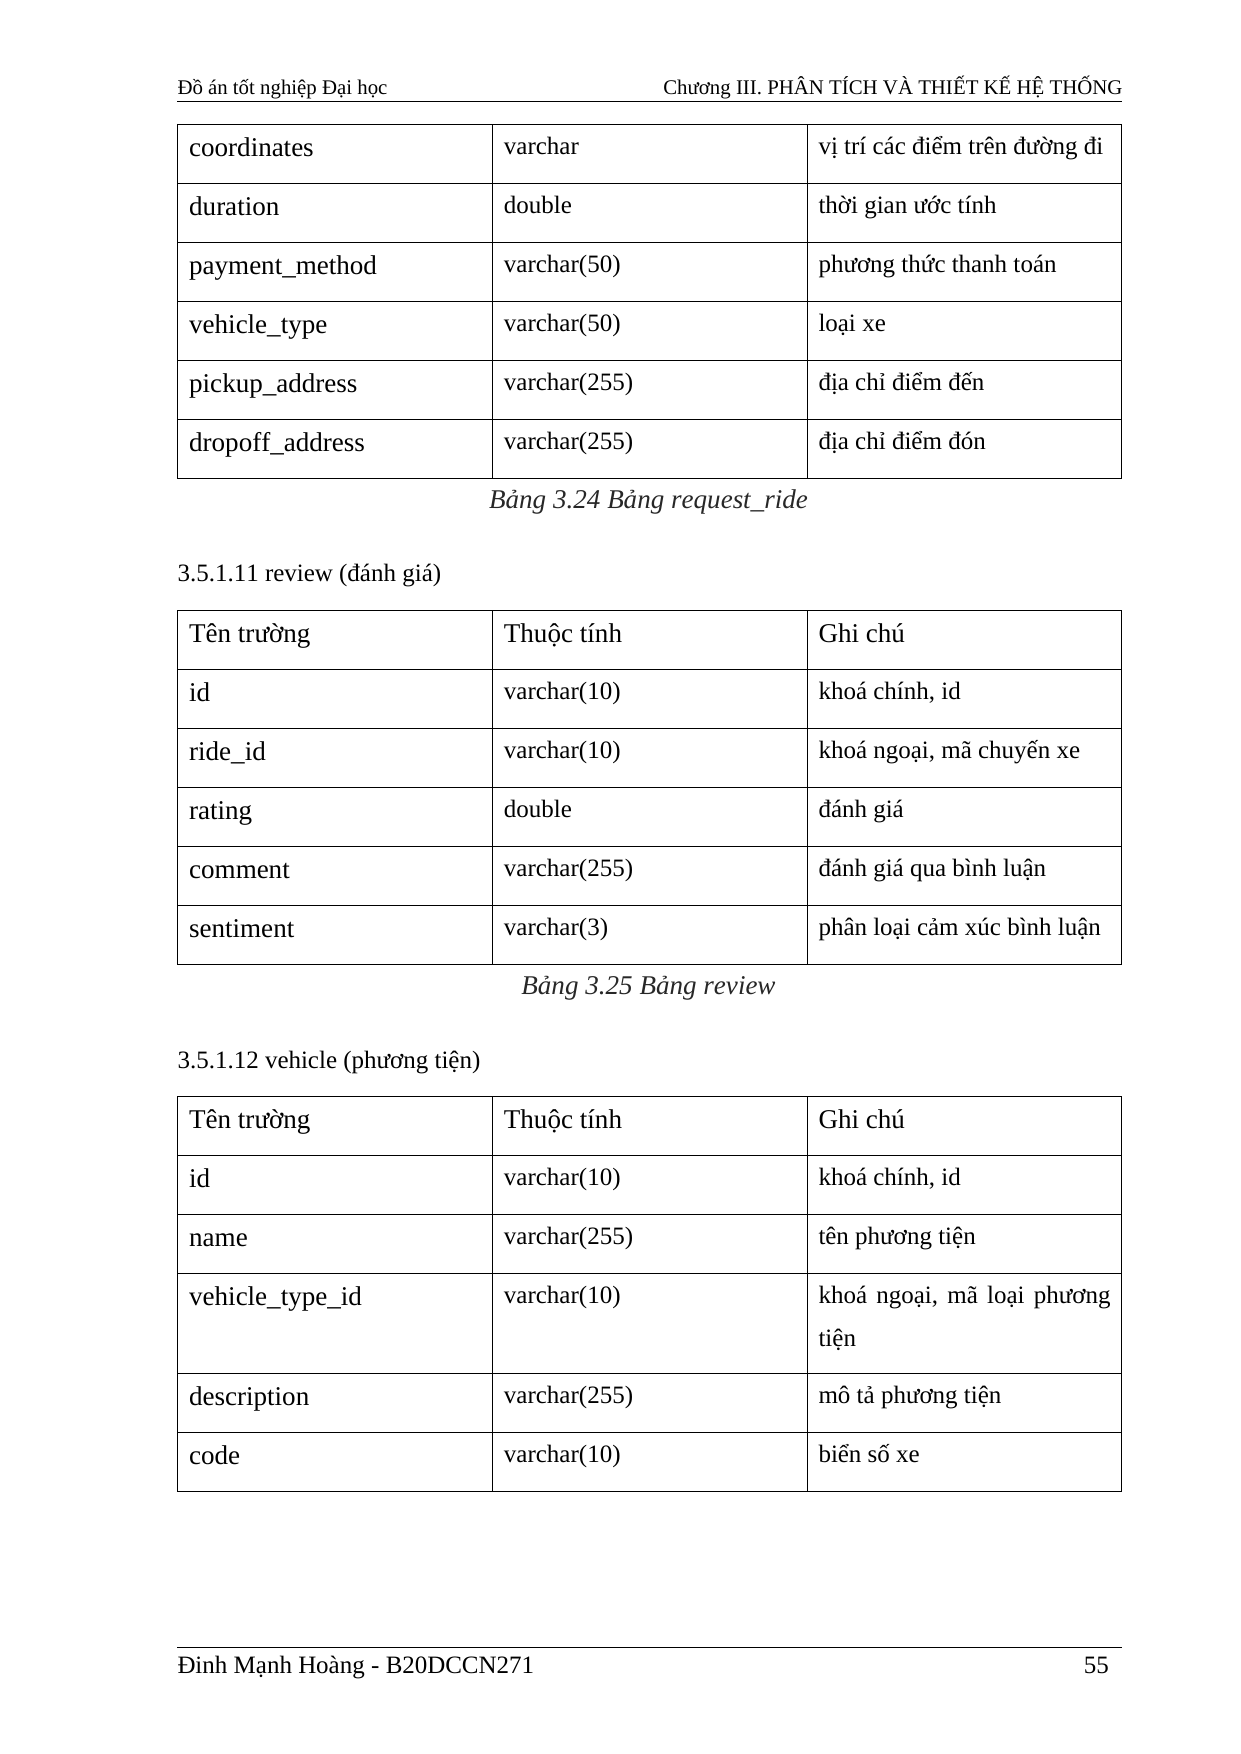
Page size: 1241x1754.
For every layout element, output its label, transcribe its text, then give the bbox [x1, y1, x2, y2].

table_cell đánh giá qua bình luận [808, 847, 1121, 905]
table_header Tên trường [178, 1097, 492, 1155]
table_cell id [178, 1156, 492, 1214]
table_cell mô tả phương tiện [808, 1374, 1121, 1432]
table_cell vị trí các điểm trên đường đi [808, 125, 1121, 183]
table_header Tên trường [178, 611, 492, 669]
table_cell tên phương tiện [808, 1215, 1121, 1273]
table_cell địa chỉ điểm đón [808, 420, 1121, 477]
table_cell varchar(255) [493, 1215, 807, 1273]
table_cell varchar(10) [493, 729, 807, 787]
subtitle Bảng 3.25 Bảng review [177, 969, 1122, 1000]
table_header Ghi chú [808, 1097, 1121, 1155]
table_header Ghi chú [808, 611, 1121, 669]
table_cell phân loại cảm xúc bình luận [808, 906, 1121, 964]
table_cell varchar(255) [493, 847, 807, 905]
table_cell khoá chính, id [808, 670, 1121, 728]
table_cell varchar(50) [493, 302, 807, 359]
table_cell varchar(50) [493, 243, 807, 301]
table_cell ride_id [178, 729, 492, 787]
table_cell id [178, 670, 492, 728]
subtitle 3.5.1.12 vehicle (phương tiện) [177, 1045, 1122, 1073]
table_cell khoá ngoại, mã chuyến xe [808, 729, 1121, 787]
table_cell varchar(255) [493, 1374, 807, 1432]
table_cell varchar(10) [493, 1156, 807, 1214]
table_header Thuộc tính [493, 611, 807, 669]
table_cell biển số xe [808, 1433, 1121, 1491]
table_cell duration [178, 184, 492, 242]
table_cell thời gian ước tính [808, 184, 1121, 242]
table_cell name [178, 1215, 492, 1273]
table_cell varchar(3) [493, 906, 807, 964]
table_cell description [178, 1374, 492, 1432]
table_cell đánh giá [808, 788, 1121, 846]
table_cell coordinates [178, 125, 492, 183]
table_cell comment [178, 847, 492, 905]
table_cell vehicle_type [178, 302, 492, 359]
table_cell varchar(10) [493, 670, 807, 728]
table_cell khoá ngoại, mã loại phương tiện [808, 1274, 1121, 1373]
subtitle 3.5.1.11 review (đánh giá) [177, 558, 1122, 587]
table_cell khoá chính, id [808, 1156, 1121, 1214]
table_cell varchar(10) [493, 1433, 807, 1491]
table_cell pickup_address [178, 361, 492, 418]
table_cell code [178, 1433, 492, 1491]
table_cell double [493, 788, 807, 846]
table_cell vehicle_type_id [178, 1274, 492, 1373]
table_cell double [493, 184, 807, 242]
table_cell sentiment [178, 906, 492, 964]
table_cell varchar(10) [493, 1274, 807, 1373]
table_cell rating [178, 788, 492, 846]
table_cell payment_method [178, 243, 492, 301]
subtitle Bảng 3.24 Bảng request_ride [177, 483, 1122, 514]
table_cell varchar(255) [493, 361, 807, 418]
table_cell varchar(255) [493, 420, 807, 477]
table_cell địa chỉ điểm đến [808, 361, 1121, 418]
table_header Thuộc tính [493, 1097, 807, 1155]
table_cell varchar [493, 125, 807, 183]
table_cell loại xe [808, 302, 1121, 359]
table_cell phương thức thanh toán [808, 243, 1121, 301]
table_cell dropoff_address [178, 420, 492, 477]
